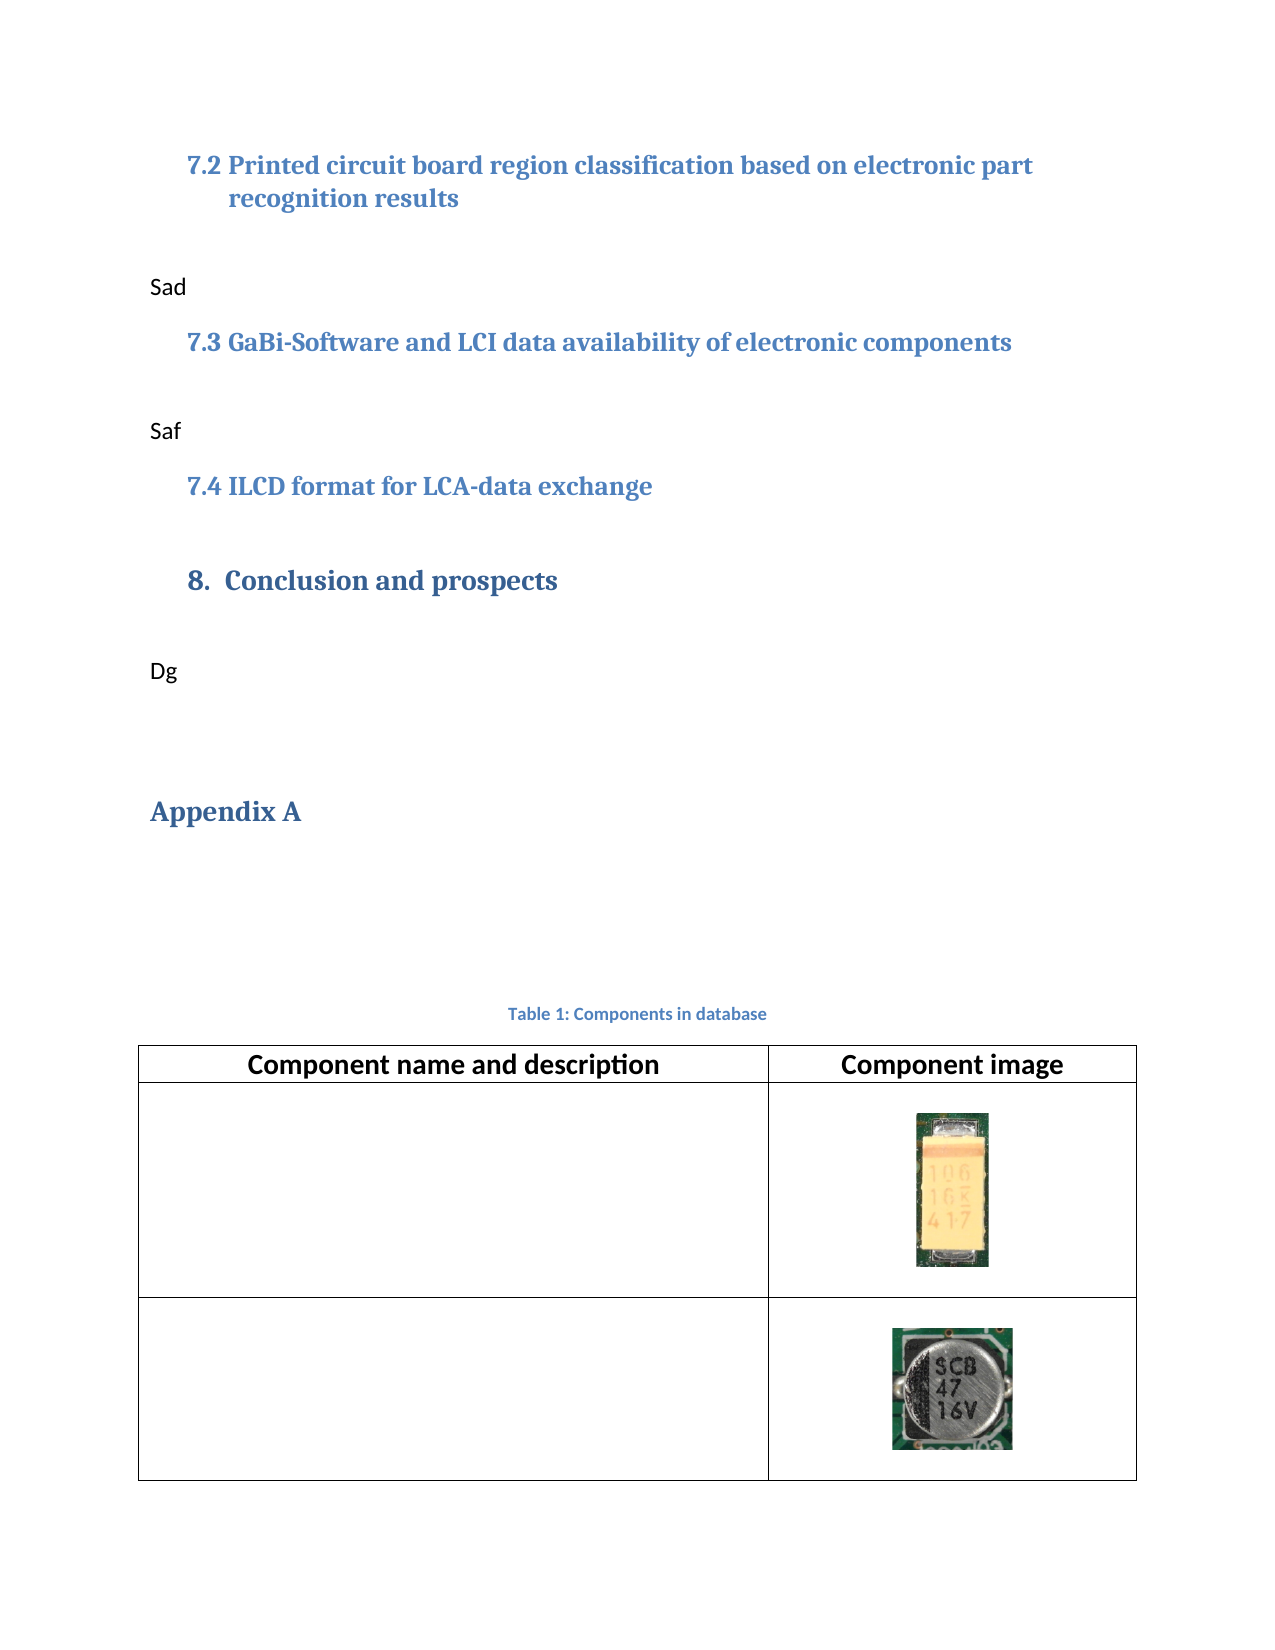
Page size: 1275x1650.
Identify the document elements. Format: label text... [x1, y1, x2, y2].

table_cell [769, 1083, 1136, 1297]
table_cell [139, 1298, 768, 1480]
text Sad [150, 271, 1125, 302]
subtitle ILCD format for LCA-data exchange [187, 471, 1125, 502]
subtitle Appendix A [150, 796, 1125, 829]
table_header Component image [769, 1046, 1136, 1082]
text Table 1: Components in database [150, 1002, 1125, 1024]
table_cell [769, 1298, 1136, 1480]
subtitle Conclusion and prospects [187, 564, 1125, 597]
text Saf [150, 415, 1125, 446]
table_header Component name and description [139, 1046, 768, 1082]
picture [892, 1328, 1013, 1450]
table_cell [139, 1083, 768, 1297]
text Dg [150, 655, 1125, 685]
picture [916, 1113, 989, 1267]
subtitle GaBi-Software and LCI data availability of electronic components [187, 327, 1125, 358]
subtitle Printed circuit board region classification based on electronic part recognition results [187, 150, 1125, 214]
